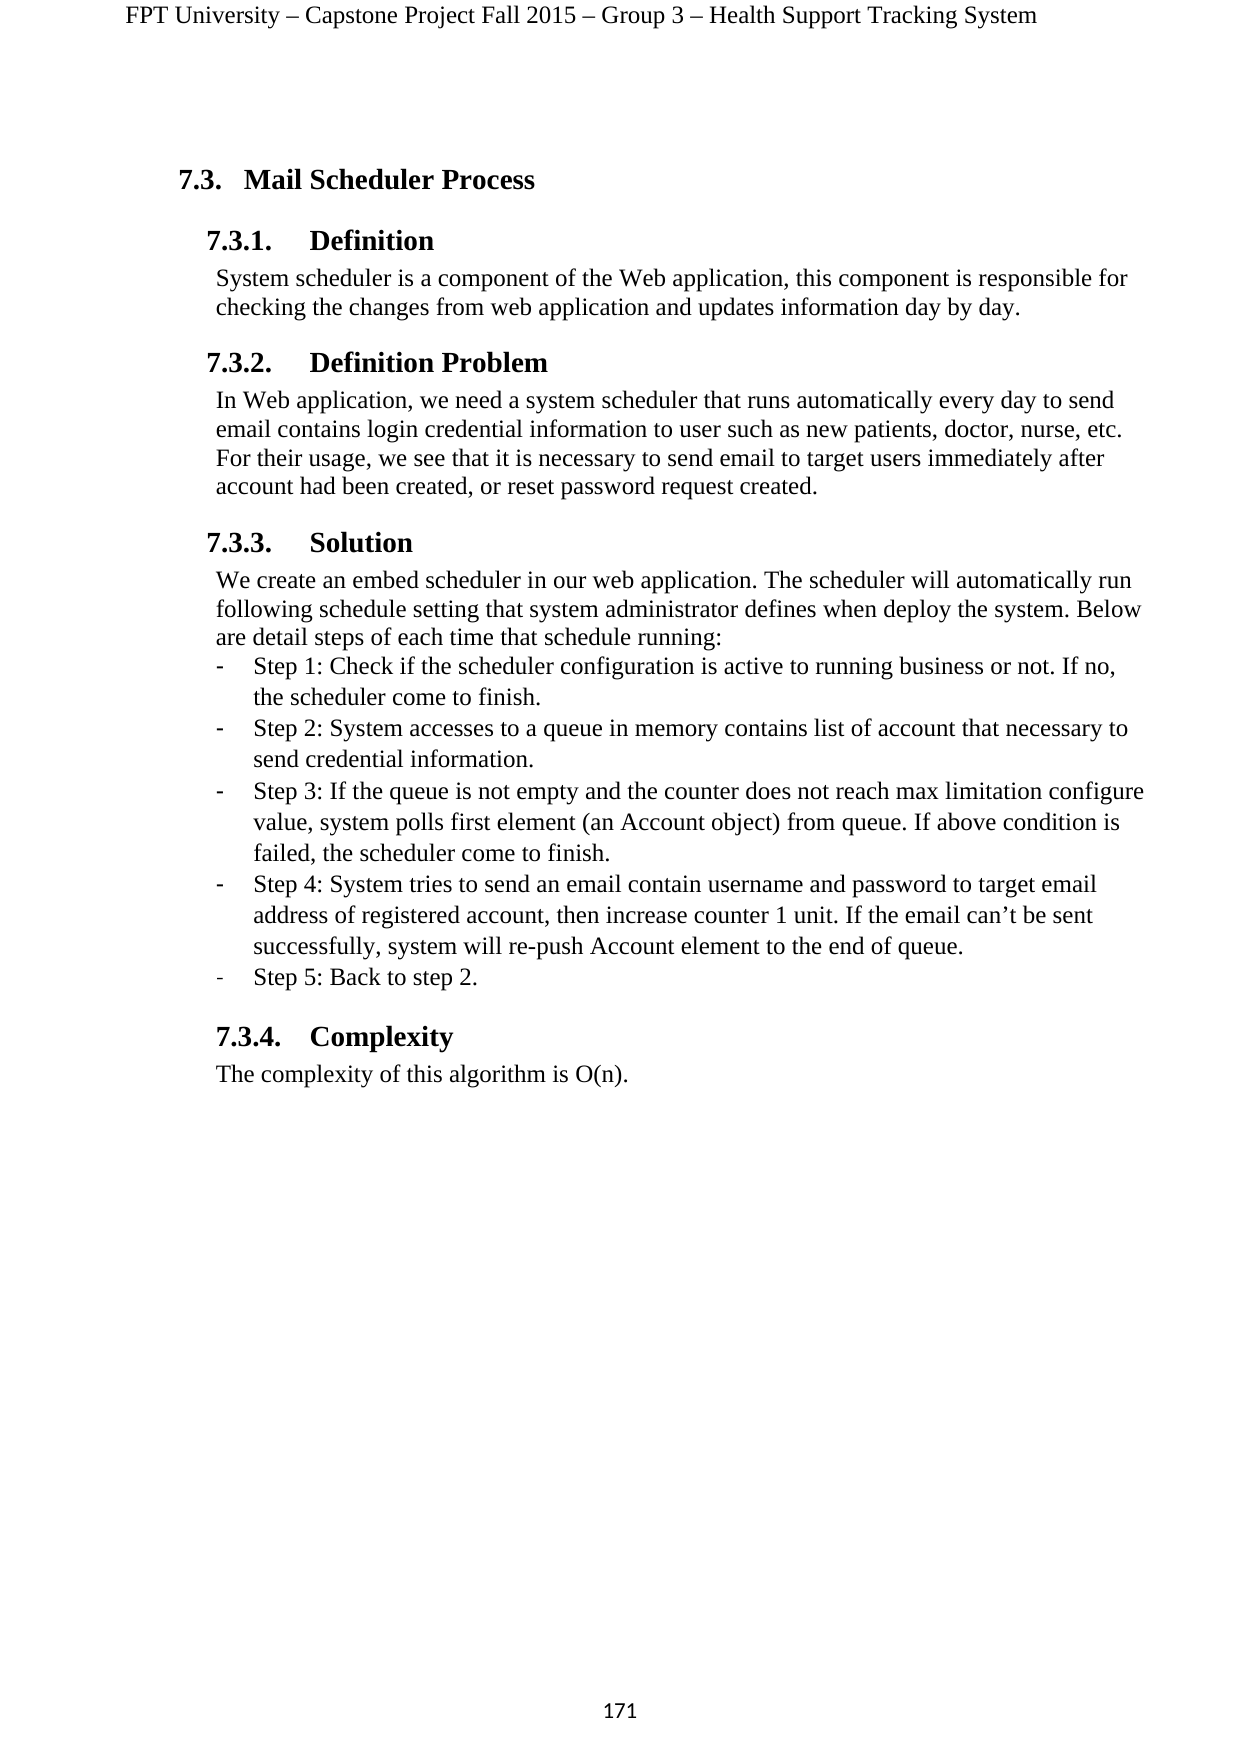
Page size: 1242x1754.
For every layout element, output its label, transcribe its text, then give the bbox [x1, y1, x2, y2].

list Step 1: Check if the scheduler configuration is active to running business or not. If no, the scheduler come to finish. [216, 651, 1146, 711]
subtitle Solution [206, 525, 1146, 559]
subtitle Definition Problem [206, 345, 1146, 379]
list Step 4: System tries to send an email contain username and password to target email address of registered account, then increase counter 1 unit. If the email can’t be sent successfully, system will re-push Account element to the end of queue. [216, 869, 1146, 960]
list Step 5: Back to step 2. [216, 962, 1146, 992]
list Step 2: System accesses to a queue in memory contains list of account that necessary to send credential information. [216, 713, 1146, 773]
subtitle Complexity [216, 1019, 1146, 1052]
subtitle Definition [206, 223, 1146, 257]
subtitle Mail Scheduler Process [169, 162, 1146, 196]
text In Web application, we need a system scheduler that runs automatically every day to send email contains login credential information to user such as new patients, doctor, nurse, etc. For their usage, we see that it is necessary to send email to target users immediately after account had been created, or reset password request created. [216, 385, 1146, 500]
text We create an embed scheduler in our web application. The scheduler will automatically run following schedule setting that system administrator defines when deploy the system. Below are detail steps of each time that schedule running: [216, 565, 1146, 651]
text System scheduler is a component of the Web application, this component is responsible for checking the changes from web application and updates information day by day. [216, 263, 1146, 320]
list Step 3: If the queue is not empty and the counter does not reach max limitation configure value, system polls first element (an Account object) from queue. If above condition is failed, the scheduler come to finish. [216, 776, 1146, 867]
text The complexity of this algorithm is O(n). [216, 1059, 1146, 1087]
